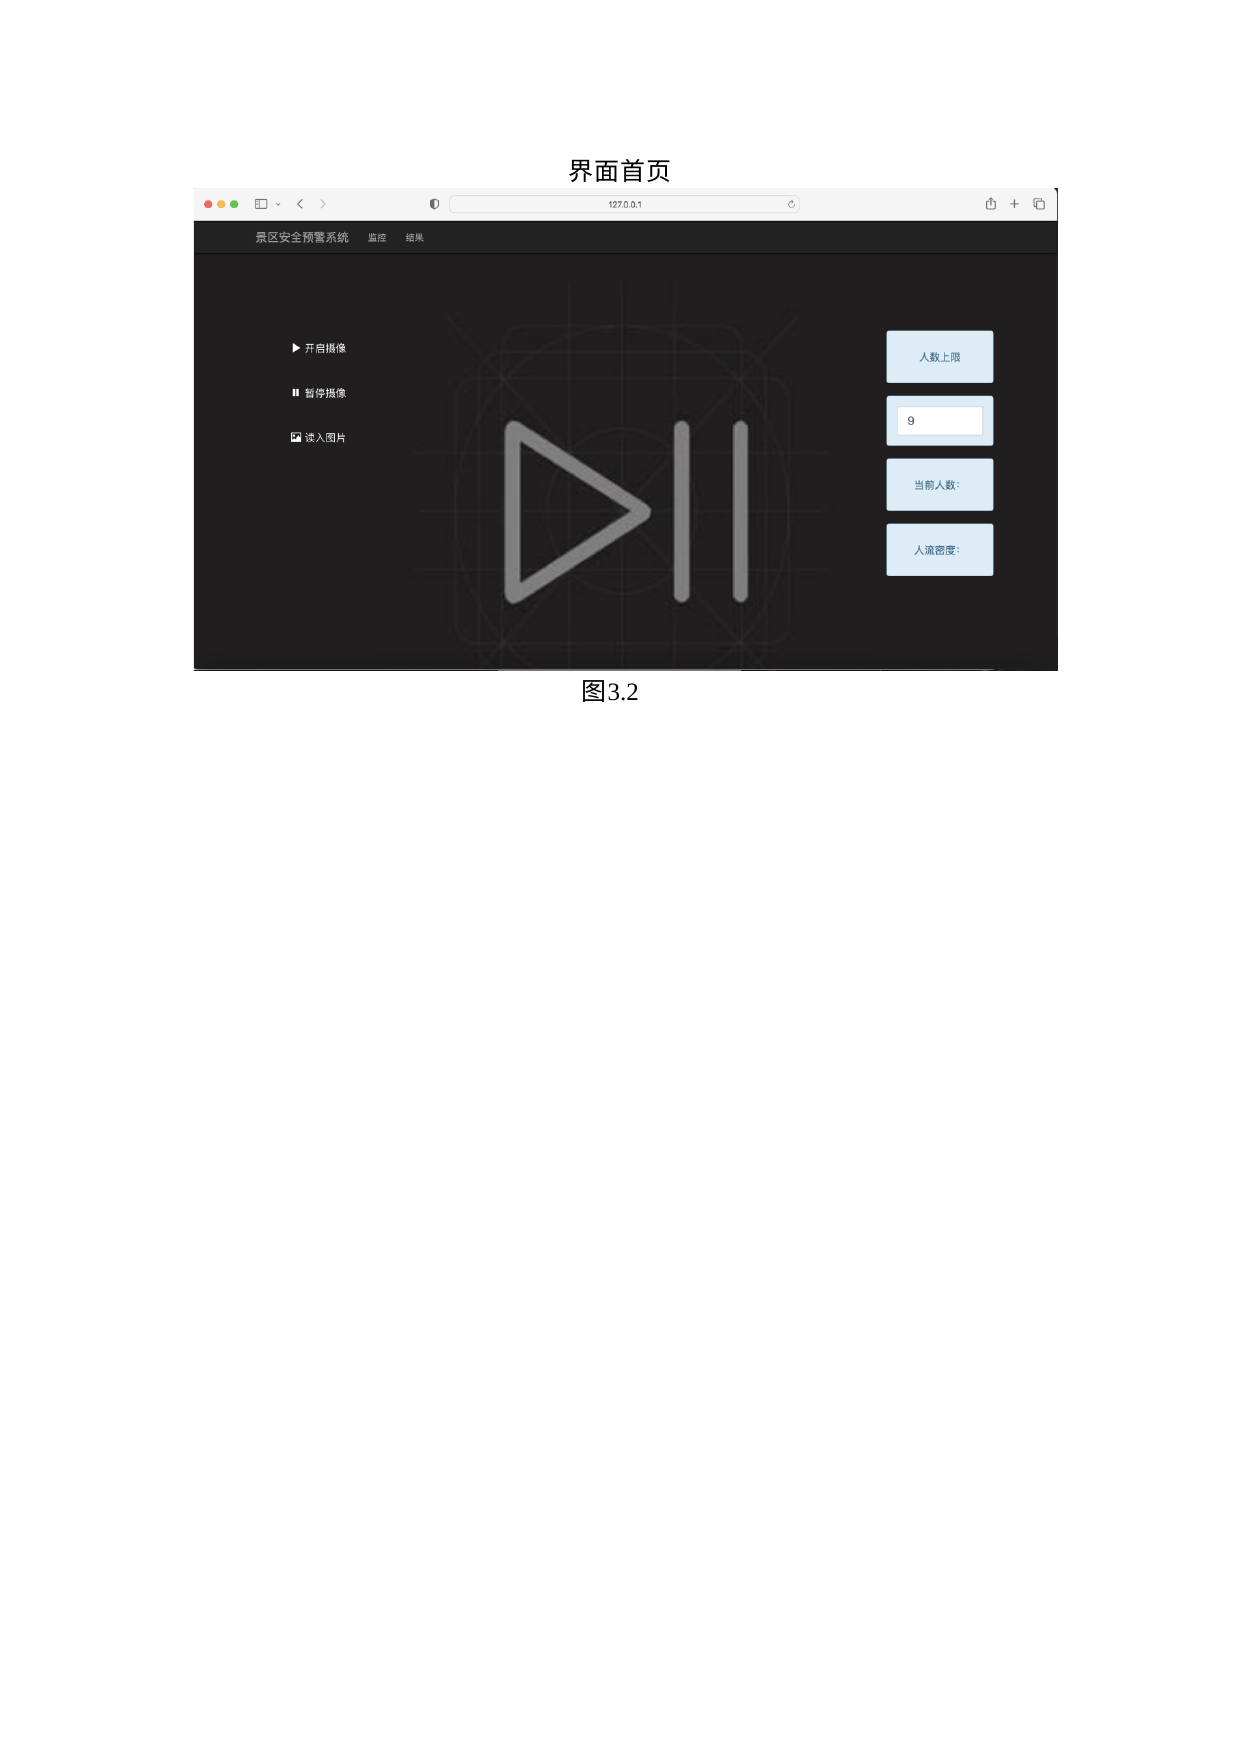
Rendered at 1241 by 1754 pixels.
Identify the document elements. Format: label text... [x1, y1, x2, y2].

text 界面首页 [194, 152, 1046, 188]
picture [193, 188, 1058, 671]
text 图3.2 [194, 672, 1046, 709]
